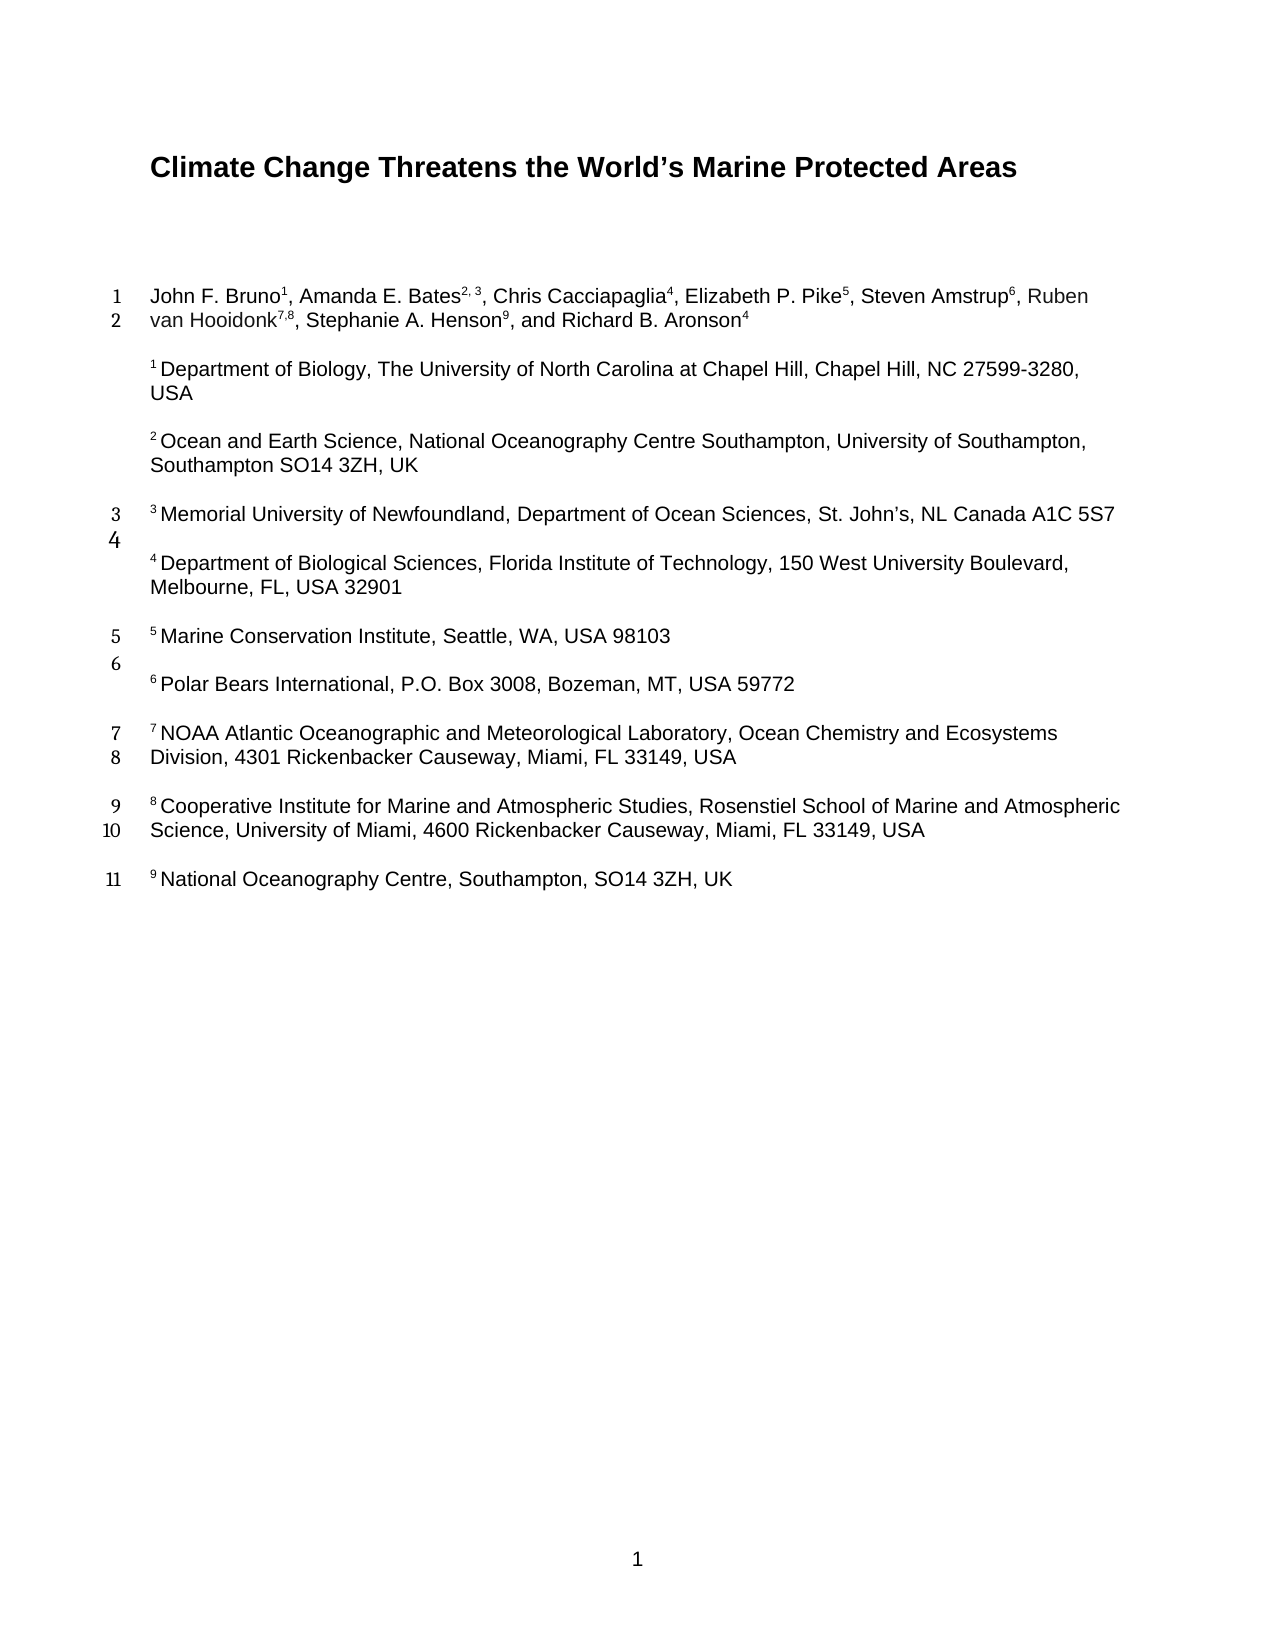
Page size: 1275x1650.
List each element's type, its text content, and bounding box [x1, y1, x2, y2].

text 7 NOAA Atlantic Oceanographic and Meteorological Laboratory, Ocean Chemistry and Ecosystems Division, 4301 Rickenbacker Causeway, Miami, FL 33149, USA [150, 721, 1125, 769]
text Climate Change Threatens the World’s Marine Protected Areas [150, 150, 1125, 183]
text 6 Polar Bears International, P.O. Box 3008, Bozeman, MT, USA 59772 [150, 672, 1125, 696]
text 2 Ocean and Earth Science, National Oceanography Centre Southampton, University of Southampton, Southampton SO14 3ZH, UK [150, 429, 1125, 477]
text 9 National Oceanography Centre, Southampton, SO14 3ZH, UK [150, 867, 1125, 891]
text 8 Cooperative Institute for Marine and Atmospheric Studies, Rosenstiel School of Marine and Atmospheric Science, University of Miami, 4600 Rickenbacker Causeway, Miami, FL 33149, USA [150, 794, 1125, 842]
text 4 Department of Biological Sciences, Florida Institute of Technology, 150 West University Boulevard, Melbourne, FL, USA 32901 [150, 551, 1125, 599]
text John F. Bruno1, Amanda E. Bates2, 3, Chris Cacciapaglia4, Elizabeth P. Pike5, Steven Amstrup6, Ruben van Hooidonk7,8, Stephanie A. Henson9, and Richard B. Aronson4 [150, 284, 1125, 332]
text 5 Marine Conservation Institute, Seattle, WA, USA 98103 [150, 624, 1125, 648]
text 3 Memorial University of Newfoundland, Department of Ocean Sciences, St. John’s, NL Canada A1C 5S7 [150, 502, 1125, 526]
text 1 Department of Biology, The University of North Carolina at Chapel Hill, Chapel Hill, NC 27599-3280, USA [150, 357, 1125, 405]
